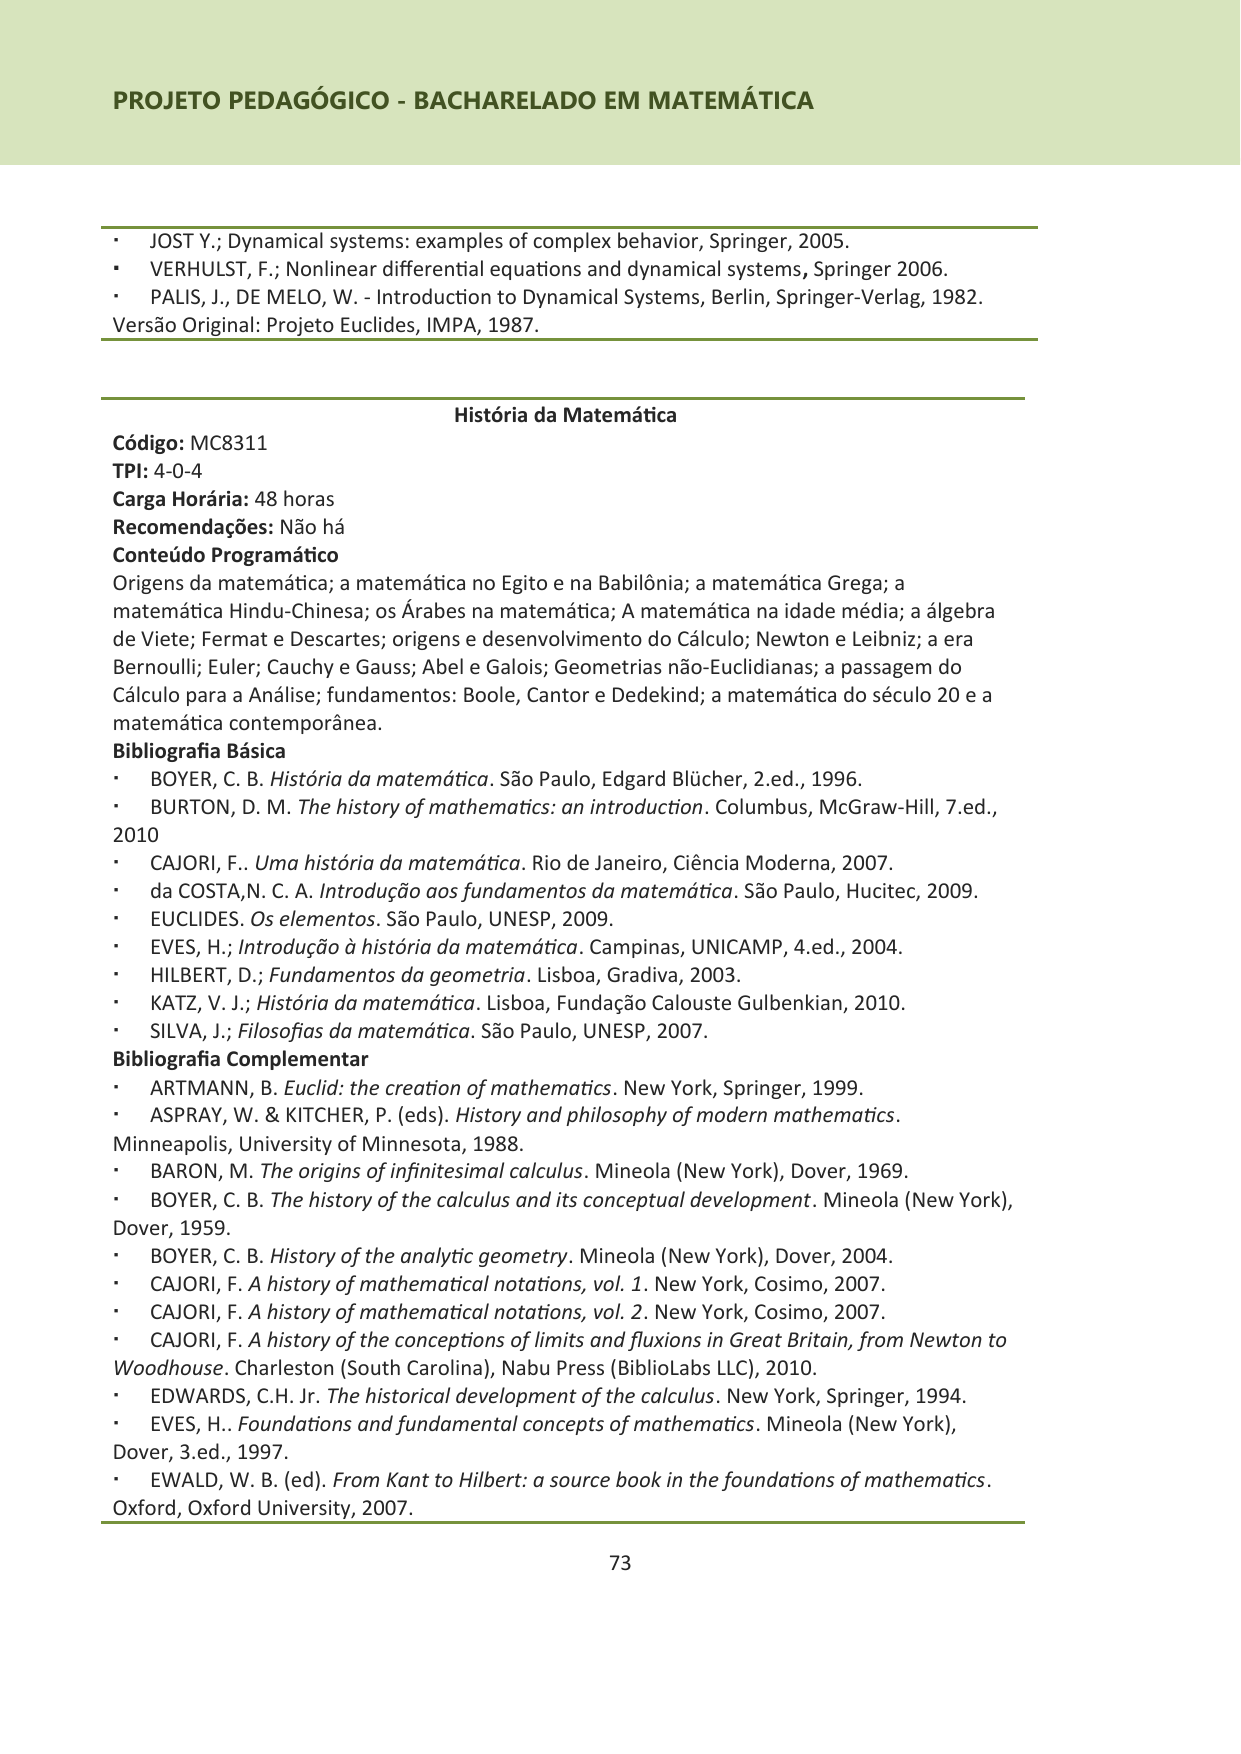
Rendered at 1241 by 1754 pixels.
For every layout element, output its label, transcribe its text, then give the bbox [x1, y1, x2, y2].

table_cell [101, 229, 1038, 338]
table_header História da Matemática [101, 400, 1025, 428]
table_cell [101, 428, 1025, 1521]
